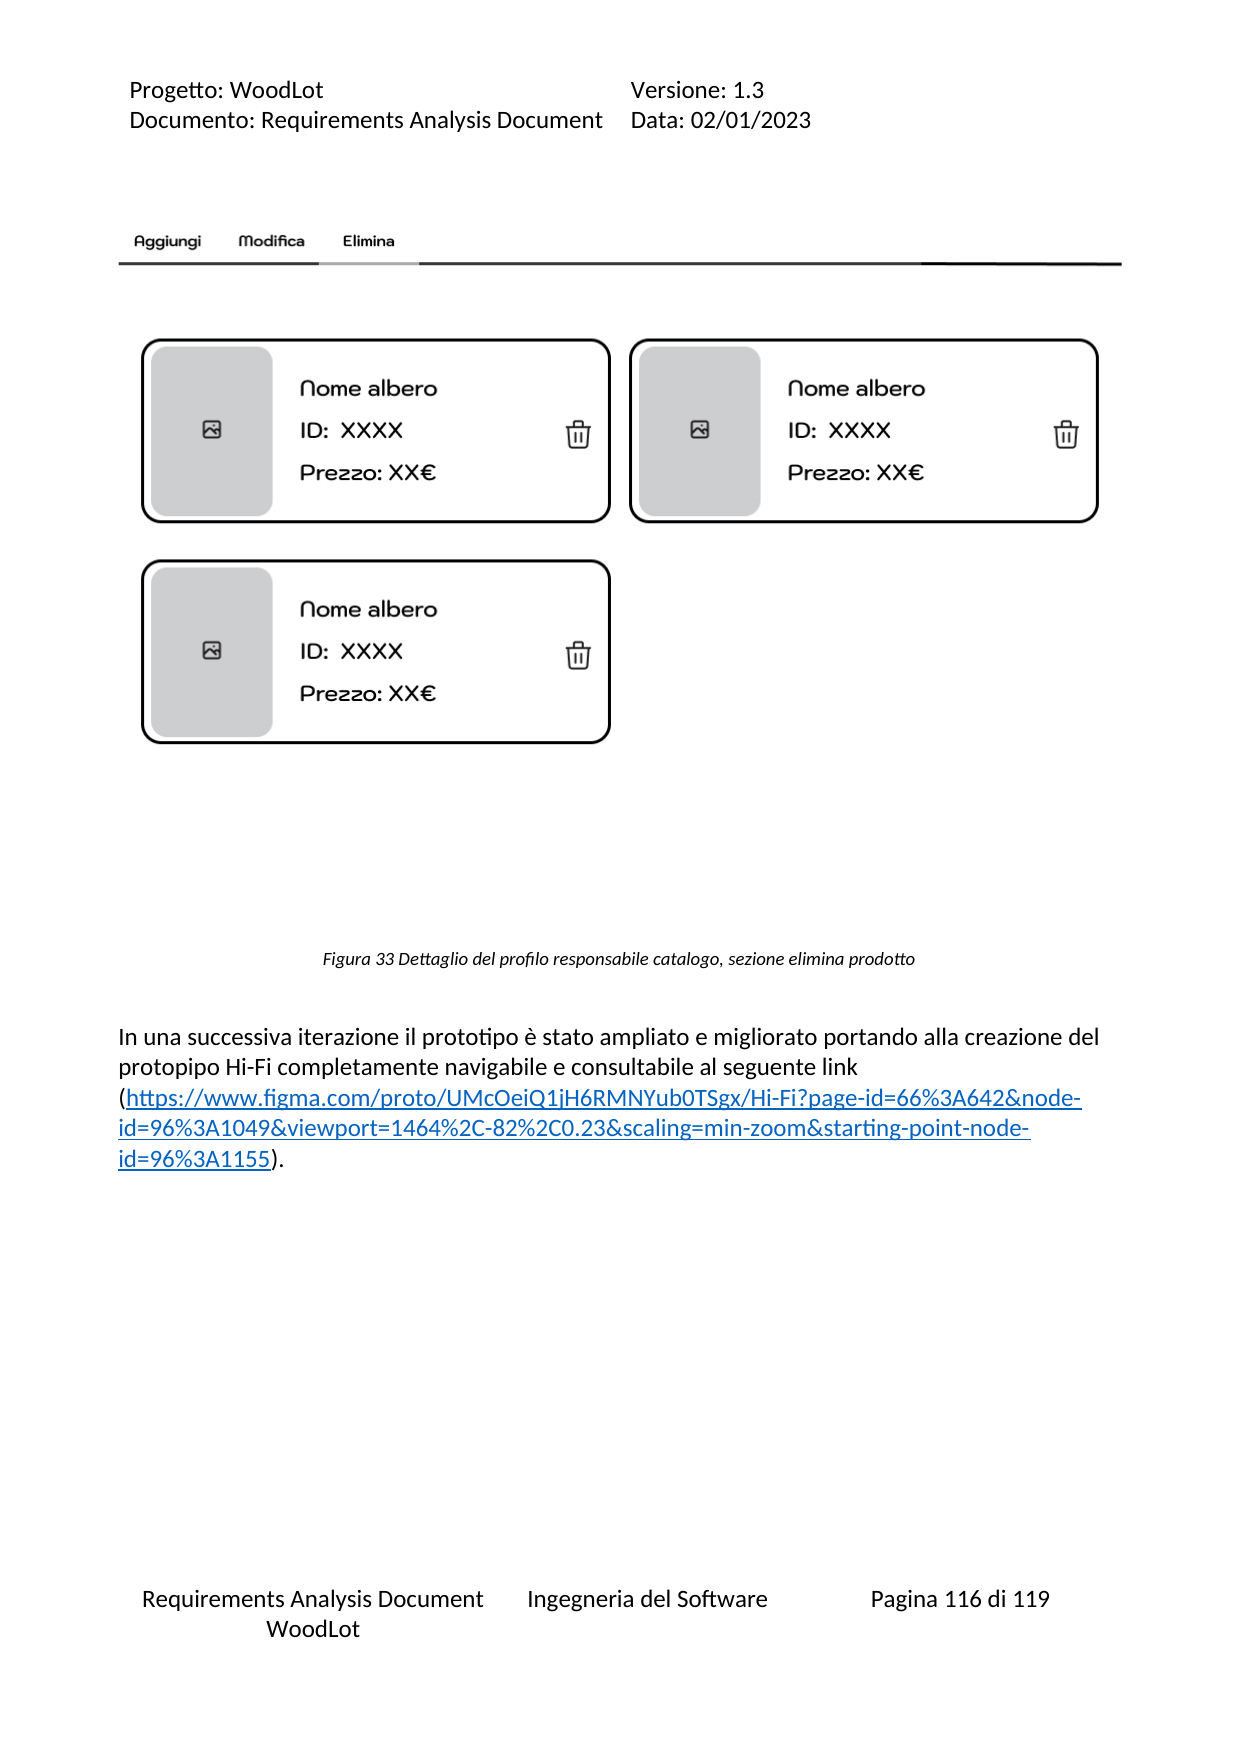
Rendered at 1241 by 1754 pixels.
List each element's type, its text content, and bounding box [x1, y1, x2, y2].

picture [118, 209, 1122, 947]
text In una successiva iterazione il prototipo è stato ampliato e migliorato portando alla creazione del protopipo Hi-Fi completamente navigabile e consultabile al seguente link (https://www.figma.com/proto/UMcOeiQ1jH6RMNYub0TSgx/Hi-Fi?page-id=66%3A642&node-id=96%3A1049&viewport=1464%2C-82%2C0.23&scaling=min-zoom&starting-point-node-id=96%3A1155). [118, 1021, 1122, 1173]
text Figura 33 Dettaglio del profilo responsabile catalogo, sezione elimina prodotto [118, 947, 1122, 969]
